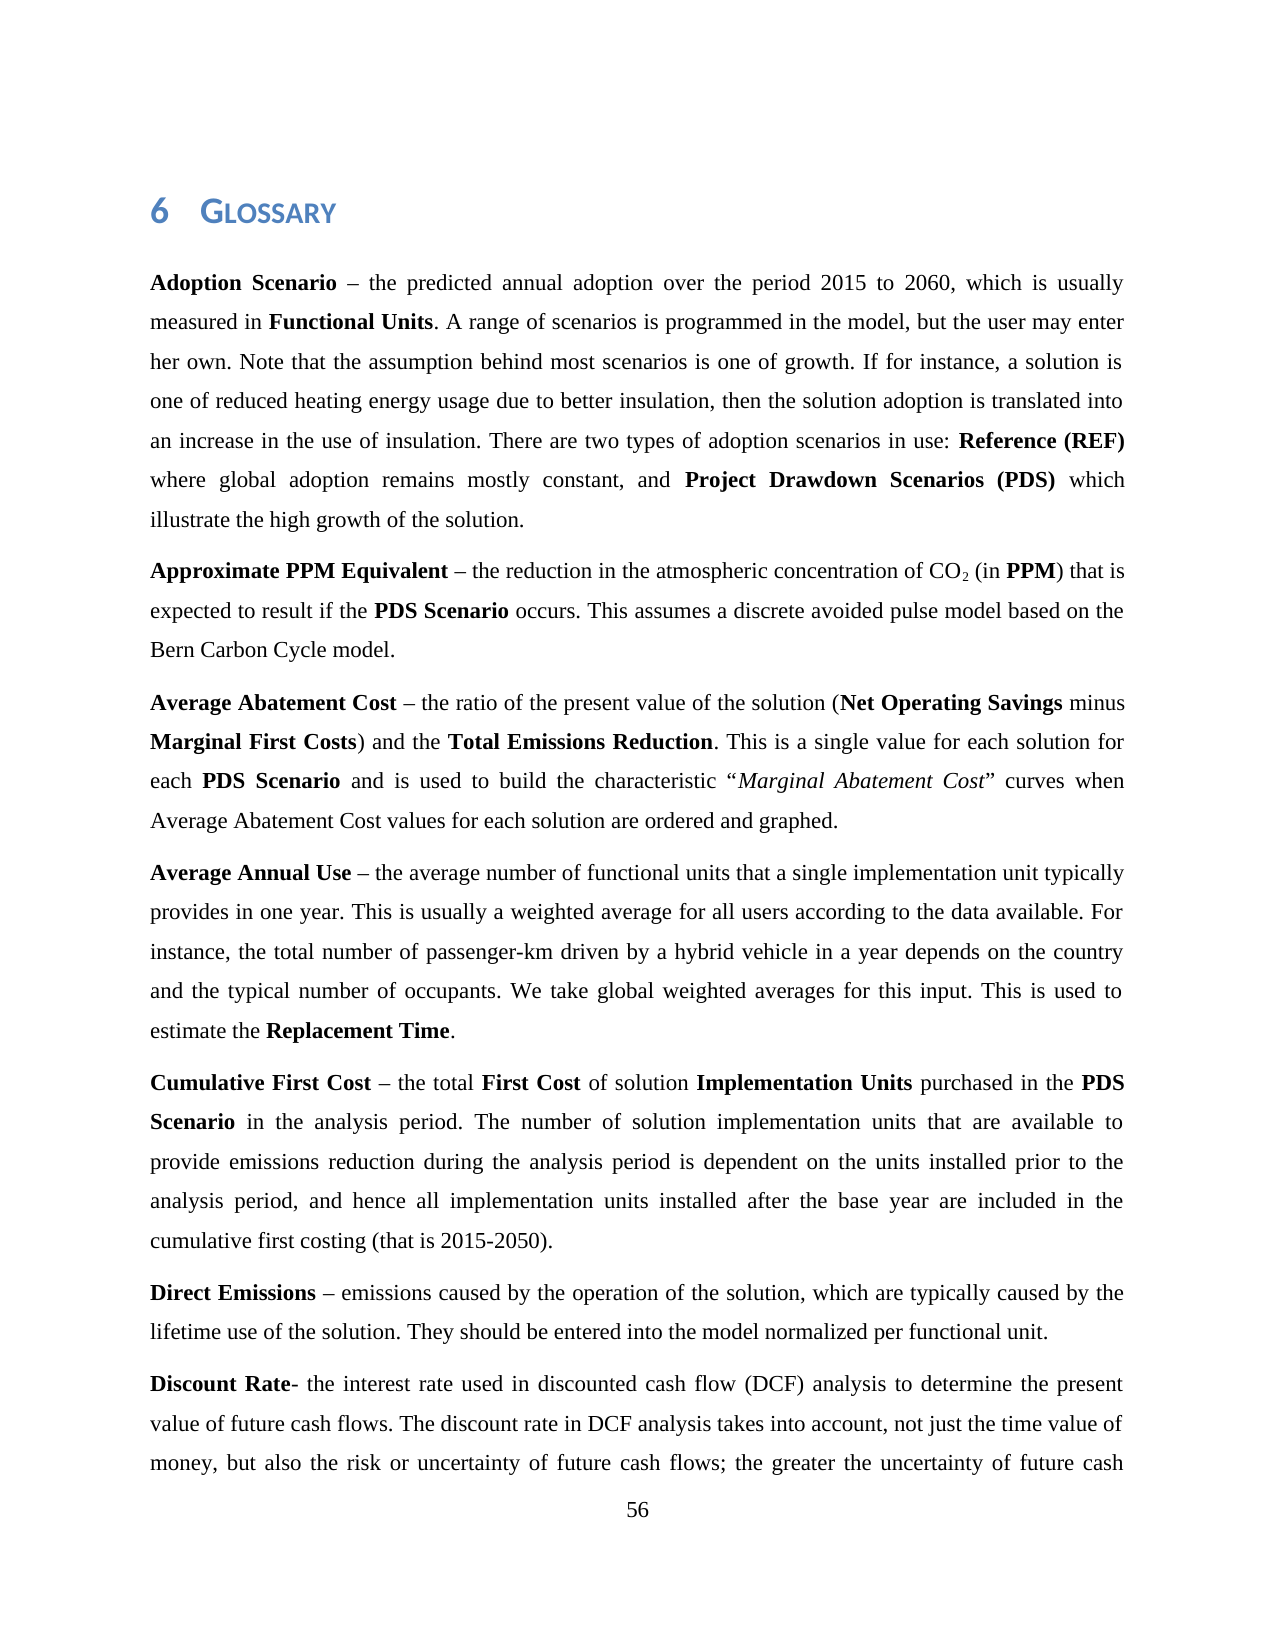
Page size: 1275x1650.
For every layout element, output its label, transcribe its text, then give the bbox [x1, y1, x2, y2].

text Direct Emissions – emissions caused by the operation of the solution, which are typically caused by the lifetime use of the solution. They should be entered into the model normalized per functional unit. [150, 1279, 1125, 1344]
text Cumulative First Cost – the total First Cost of solution Implementation Units purchased in the PDS Scenario in the analysis period. The number of solution implementation units that are available to provide emissions reduction during the analysis period is dependent on the units installed prior to the analysis period, and hence all implementation units installed after the base year are included in the cumulative first costing (that is 2015-2050). [150, 1069, 1125, 1253]
text Approximate PPM Equivalent – the reduction in the atmospheric concentration of CO2 (in PPM) that is expected to result if the PDS Scenario occurs. This assumes a discrete avoided pulse model based on the Bern Carbon Cycle model. [150, 558, 1125, 663]
text Adoption Scenario – the predicted annual adoption over the period 2015 to 2060, which is usually measured in Functional Units. A range of scenarios is programmed in the model, but the user may enter her own. Note that the assumption behind most scenarios is one of growth. If for instance, a solution is one of reduced heating energy usage due to better insulation, then the solution adoption is translated into an increase in the use of insulation. There are two types of adoption scenarios in use: Reference (REF) where global adoption remains mostly constant, and Project Drawdown Scenarios (PDS) which illustrate the high growth of the solution. [150, 269, 1125, 532]
text Average Annual Use – the average number of functional units that a single implementation unit typically provides in one year. This is usually a weighted average for all users according to the data available. For instance, the total number of passenger-km driven by a hybrid vehicle in a year depends on the country and the typical number of occupants. We take global weighted averages for this input. This is used to estimate the Replacement Time. [150, 859, 1125, 1043]
text Average Abatement Cost – the ratio of the present value of the solution (Net Operating Savings minus Marginal First Costs) and the Total Emissions Reduction. This is a single value for each solution for each PDS Scenario and is used to build the characteristic “Marginal Abatement Cost” curves when Average Abatement Cost values for each solution are ordered and graphed. [150, 688, 1125, 833]
subtitle Glossary [150, 187, 1125, 233]
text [150, 1370, 1125, 1476]
